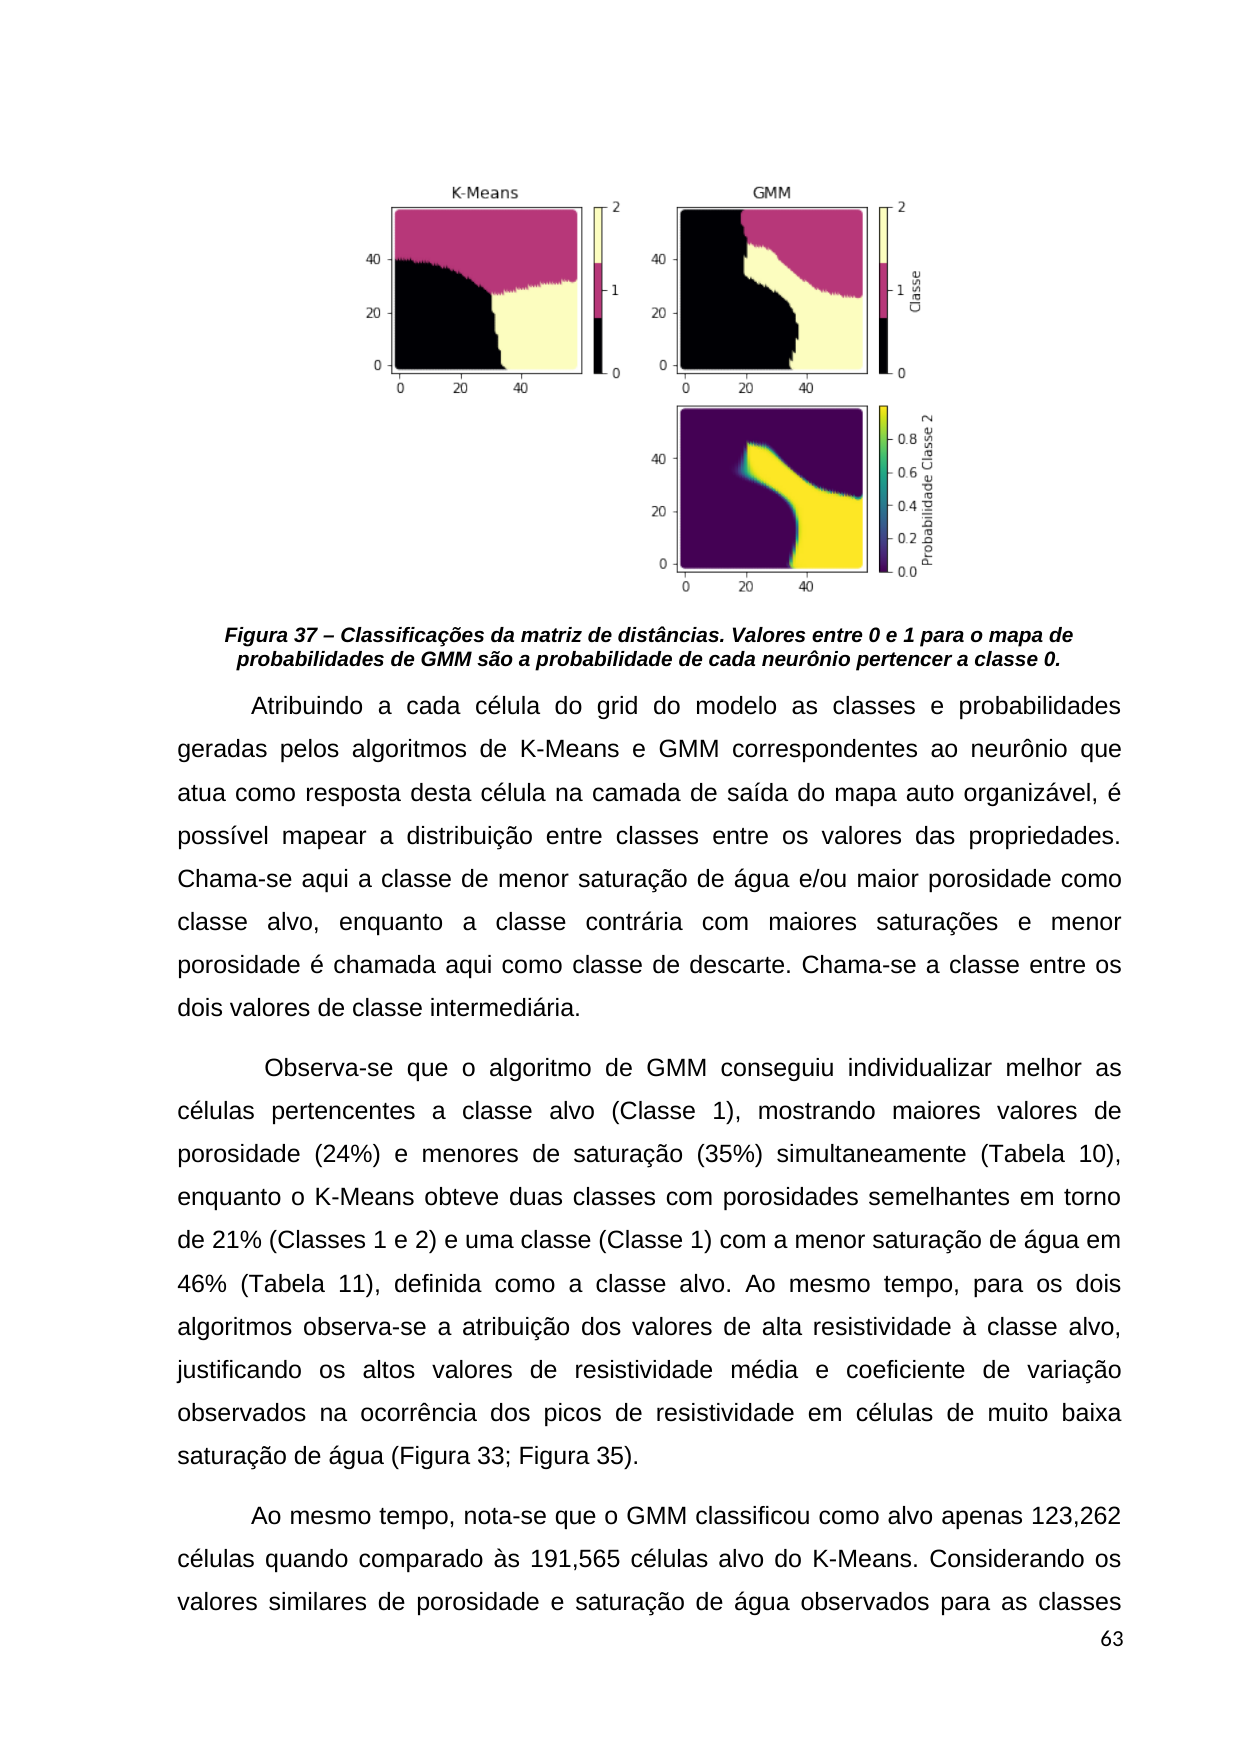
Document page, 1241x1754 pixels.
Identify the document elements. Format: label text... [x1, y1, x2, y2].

text Figura 37 – Classificações da matriz de distâncias. Valores entre 0 e 1 para o mapa de probabilidades de GMM são a probabilidade de cada neurônio pertencer a classe 0. [177, 623, 1123, 671]
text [177, 1501, 1123, 1616]
text Observa-se que o algoritmo de GMM conseguiu individualizar melhor as células pertencentes a classe alvo (Classe 1), mostrando maiores valores de porosidade (24%) e menores de saturação (35%) simultaneamente (Tabela 10), enquanto o K-Means obteve duas classes com porosidades semelhantes em torno de 21% (Classes 1 e 2) e uma classe (Classe 1) com a menor saturação de água em 46% (Tabela 11), definida como a classe alvo. Ao mesmo tempo, para os dois algoritmos observa-se a atribuição dos valores de alta resistividade à classe alvo, justificando os altos valores de resistividade média e coeficiente de variação observados na ocorrência dos picos de resistividade em células de muito baixa saturação de água (Figura 33; Figura 35). [177, 1053, 1123, 1470]
picture [355, 177, 946, 604]
text Atribuindo a cada célula do grid do modelo as classes e probabilidades geradas pelos algoritmos de K-Means e GMM correspondentes ao neurônio que atua como resposta desta célula na camada de saída do mapa auto organizável, é possível mapear a distribuição entre classes entre os valores das propriedades. Chama-se aqui a classe de menor saturação de água e/ou maior porosidade como classe alvo, enquanto a classe contrária com maiores saturações e menor porosidade é chamada aqui como classe de descarte. Chama-se a classe entre os dois valores de classe intermediária. [177, 691, 1123, 1022]
